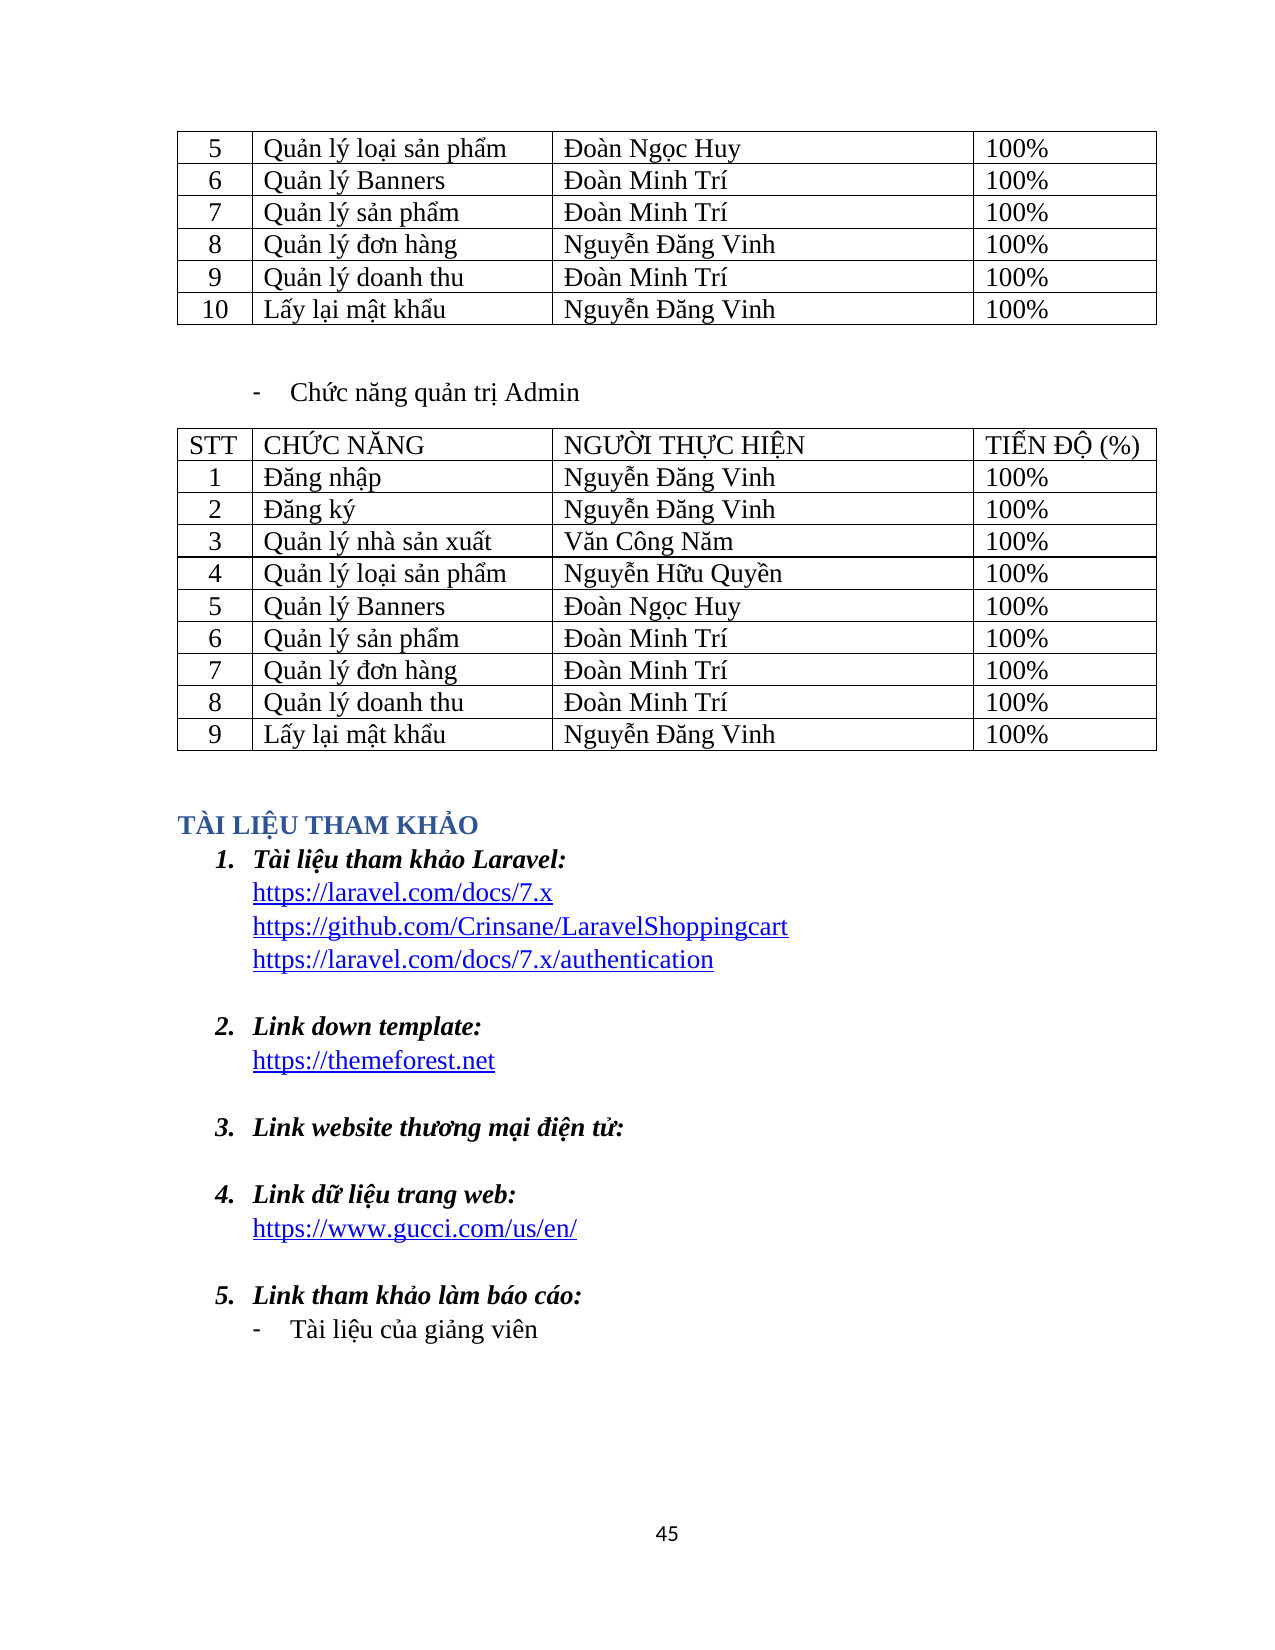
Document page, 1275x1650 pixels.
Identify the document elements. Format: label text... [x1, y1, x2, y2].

table_cell Quản lý doanh thu [253, 261, 552, 292]
list https://laravel.com/docs/7.x/authentication [252, 943, 1157, 974]
table_cell 100% [974, 590, 1156, 621]
table_cell Quản lý sản phẩm [253, 622, 552, 653]
table_cell Nguyễn Hữu Quyền [553, 558, 973, 589]
table_cell 100% [974, 132, 1156, 163]
table_cell Quản lý sản phẩm [253, 196, 552, 228]
table_cell 6 [178, 622, 252, 653]
table_cell Quản lý doanh thu [253, 686, 552, 717]
table_cell 100% [974, 493, 1156, 524]
table_header CHỨC NĂNG [253, 429, 552, 460]
table_cell Nguyễn Đăng Vinh [553, 493, 973, 524]
table_cell 100% [974, 196, 1156, 228]
table_cell Quản lý đơn hàng [253, 654, 552, 685]
table_cell 9 [178, 261, 252, 292]
list Link dữ liệu trang web: [215, 1178, 1157, 1209]
table_cell Nguyễn Đăng Vinh [553, 719, 973, 749]
subtitle TÀI LIỆU THAM KHẢO [177, 809, 1157, 840]
table_cell 100% [974, 164, 1156, 195]
table_cell Đoàn Minh Trí [553, 196, 973, 228]
table_cell Đoàn Minh Trí [553, 686, 973, 717]
table_cell Quản lý đơn hàng [253, 229, 552, 260]
table_cell Đăng nhập [253, 461, 552, 492]
table_cell 6 [178, 164, 252, 195]
table_cell Văn Công Năm [553, 525, 973, 556]
table_cell 100% [974, 229, 1156, 260]
table_cell Quản lý nhà sản xuất [253, 525, 552, 556]
table_header STT [178, 429, 252, 460]
table_cell 3 [178, 525, 252, 556]
list Chức năng quản trị Admin [252, 375, 1157, 408]
list Link down template: [215, 1010, 1157, 1042]
table_cell Nguyễn Đăng Vinh [553, 293, 973, 324]
table_cell Đoàn Minh Trí [553, 622, 973, 653]
table_cell Quản lý loại sản phẩm [253, 558, 552, 589]
table_cell Lấy lại mật khẩu [253, 719, 552, 749]
table_header TIẾN ĐỘ (%) [974, 429, 1156, 460]
table_cell 100% [974, 261, 1156, 292]
list https://laravel.com/docs/7.x [252, 876, 1157, 907]
table_cell 2 [178, 493, 252, 524]
list Link website thương mại điện tử: [215, 1111, 1157, 1142]
table_cell 7 [178, 654, 252, 685]
table_cell 100% [974, 558, 1156, 589]
table_cell Quản lý Banners [253, 164, 552, 195]
table_cell Đoàn Ngọc Huy [553, 132, 973, 163]
table_cell Đoàn Minh Trí [553, 164, 973, 195]
table_cell 4 [178, 558, 252, 589]
list https://github.com/Crinsane/LaravelShoppingcart [252, 910, 1157, 941]
table_cell Đoàn Minh Trí [553, 654, 973, 685]
table_cell 100% [974, 654, 1156, 685]
table_cell 100% [974, 293, 1156, 324]
table_cell Quản lý Banners [253, 590, 552, 621]
table_cell 8 [178, 229, 252, 260]
table_cell 10 [178, 293, 252, 324]
table_cell 100% [974, 461, 1156, 492]
table_cell Đoàn Ngọc Huy [553, 590, 973, 621]
list Tài liệu của giảng viên [252, 1312, 1157, 1345]
table_cell Nguyễn Đăng Vinh [553, 229, 973, 260]
table_cell 5 [178, 132, 252, 163]
list https://www.gucci.com/us/en/ [252, 1212, 1157, 1243]
table_cell 5 [178, 590, 252, 621]
table_cell 7 [178, 196, 252, 228]
list Link tham khảo làm báo cáo: [215, 1279, 1157, 1310]
table_cell Đăng ký [253, 493, 552, 524]
table_cell Đoàn Minh Trí [553, 261, 973, 292]
table_cell 100% [974, 686, 1156, 717]
table_cell 8 [178, 686, 252, 717]
list https://themeforest.net [252, 1044, 1157, 1075]
table_cell 100% [974, 719, 1156, 749]
table_cell Quản lý loại sản phẩm [253, 132, 552, 163]
table_cell 100% [974, 525, 1156, 556]
table_cell 9 [178, 719, 252, 749]
table_header NGƯỜI THỰC HIỆN [553, 429, 973, 460]
table_cell Nguyễn Đăng Vinh [553, 461, 973, 492]
table_cell Lấy lại mật khẩu [253, 293, 552, 324]
list Tài liệu tham khảo Laravel: [215, 843, 1157, 874]
table_cell 1 [178, 461, 252, 492]
table_cell 100% [974, 622, 1156, 653]
